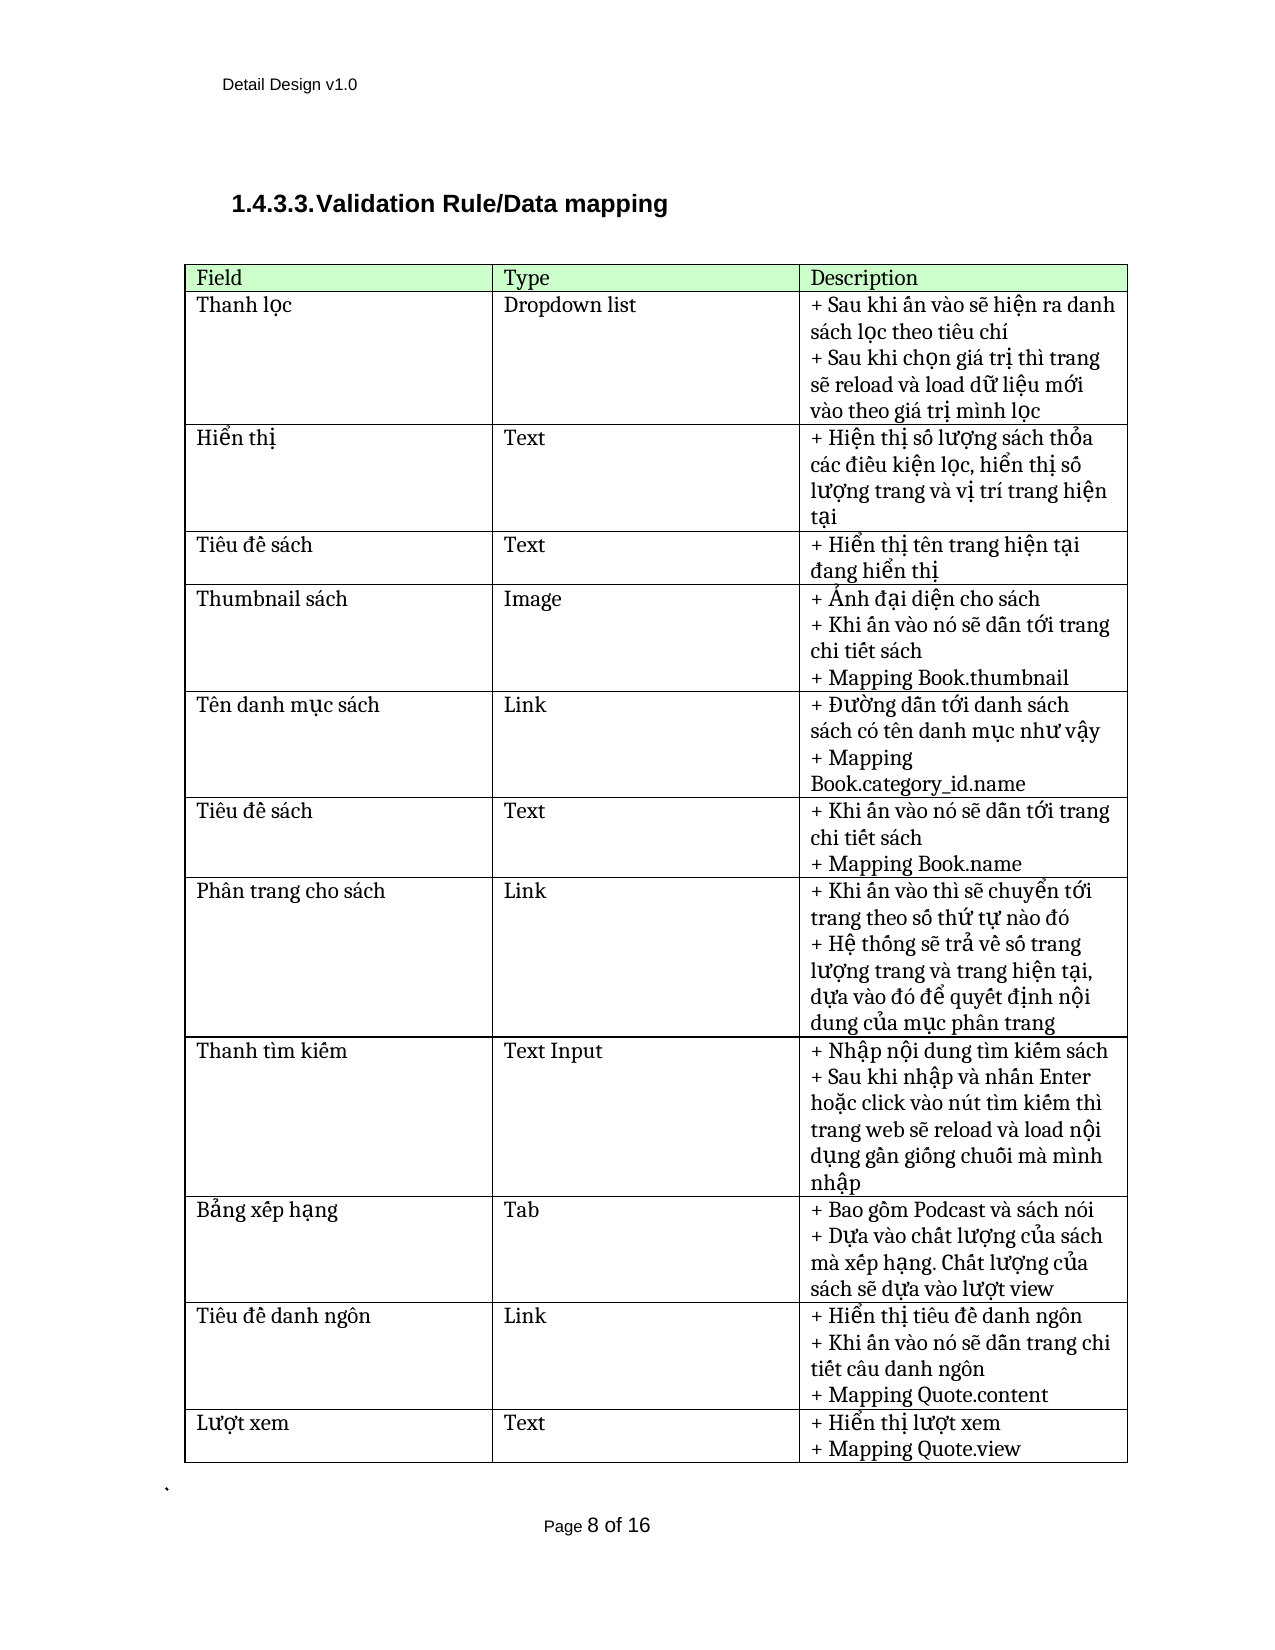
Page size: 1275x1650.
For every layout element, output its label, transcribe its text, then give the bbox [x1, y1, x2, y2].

table_cell + Đường dẫn tới danh sách sách có tên danh mục như vậy + Mapping Book.category_id.name [800, 692, 1127, 797]
table_cell Image [493, 585, 799, 691]
table_cell + Sau khi ấn vào sẽ hiện ra danh sách lọc theo tiêu chí + Sau khi chọn giá trị thì trang sẽ reload và load dữ liệu mới vào theo giá trị mình lọc [800, 292, 1127, 424]
table_cell Thumbnail sách [186, 585, 492, 691]
table_cell Tiêu đề sách [186, 532, 492, 584]
table_cell + Ảnh đại diện cho sách + Khi ấn vào nó sẽ dẫn tới trang chi tiết sách + Mapping Book.thumbnail [800, 585, 1127, 691]
table_cell + Hiển thị tên trang hiện tại đang hiển thị [800, 532, 1127, 584]
table_header Field [186, 265, 492, 291]
subtitle Validation Rule/Data mapping [231, 189, 1128, 218]
table_cell Text Input [493, 1038, 799, 1196]
table_cell Text [493, 532, 799, 584]
table_cell + Hiện thị số lượng sách thỏa các điều kiện lọc, hiển thị số lượng trang và vị trí trang hiện tại [800, 425, 1127, 531]
table_cell + Khi ấn vào thì sẽ chuyển tới trang theo số thứ tự nào đó + Hệ thống sẽ trả về số trang lượng trang và trang hiện tại, dựa vào đó để quyết định nội dung của mục phân trang [800, 878, 1127, 1036]
table_cell Text [493, 798, 799, 877]
table_cell Tiêu đề danh ngôn [186, 1303, 492, 1408]
table_cell Link [493, 878, 799, 1036]
table_cell Phân trang cho sách [186, 878, 492, 1036]
table_header Type [493, 265, 799, 291]
table_cell + Hiển thị lượt xem + Mapping Quote.view [800, 1410, 1127, 1462]
table_cell Thanh tìm kiếm [186, 1038, 492, 1196]
table_header Description [800, 265, 1127, 291]
table_cell Hiển thị [186, 425, 492, 531]
table_cell Bảng xếp hạng [186, 1197, 492, 1302]
table_cell Link [493, 692, 799, 797]
table_cell Lượt xem [186, 1410, 492, 1462]
table_cell Thanh lọc [186, 292, 492, 424]
table_cell Link [493, 1303, 799, 1408]
table_cell Text [493, 1410, 799, 1462]
table_cell + Nhập nội dung tìm kiếm sách + Sau khi nhập và nhấn Enter hoặc click vào nút tìm kiếm thì trang web sẽ reload và load nội dụng gần giống chuỗi mà mình nhập [800, 1038, 1127, 1196]
table_cell Dropdown list [493, 292, 799, 424]
table_cell Tab [493, 1197, 799, 1302]
table_cell + Bao gồm Podcast và sách nói + Dựa vào chất lượng của sách mà xếp hạng. Chất lượng của sách sẽ dựa vào lượt view [800, 1197, 1127, 1302]
table_cell Tiêu đề sách [186, 798, 492, 877]
table_cell + Hiển thị tiêu đề danh ngôn + Khi ấn vào nó sẽ dẫn trang chi tiết câu danh ngôn + Mapping Quote.content [800, 1303, 1127, 1408]
table_cell Tên danh mục sách [186, 692, 492, 797]
table_cell Text [493, 425, 799, 531]
table_cell + Khi ấn vào nó sẽ dẫn tới trang chi tiết sách + Mapping Book.name [800, 798, 1127, 877]
